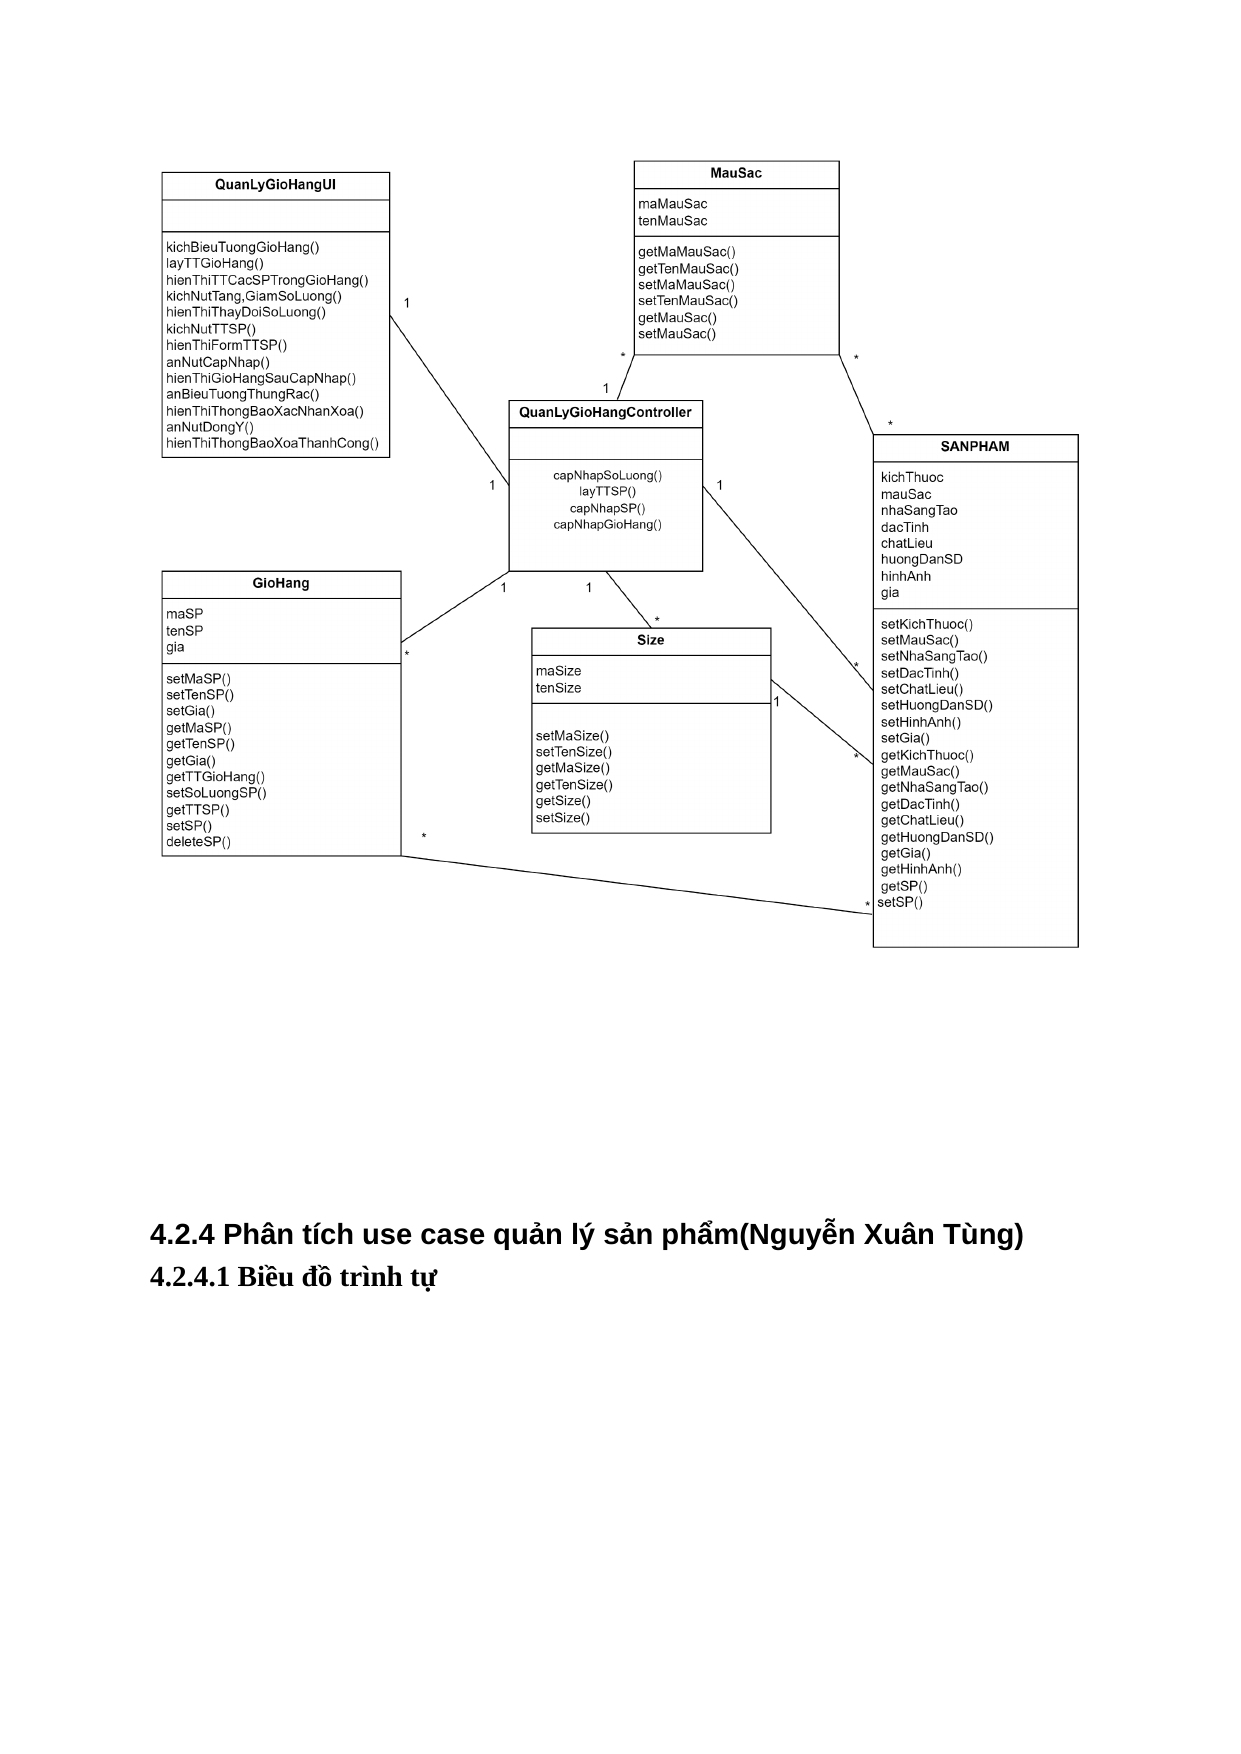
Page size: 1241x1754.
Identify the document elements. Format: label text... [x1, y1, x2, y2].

picture [150, 150, 1091, 959]
subtitle 4.2.4 Phân tích use case quản lý sản phẩm(Nguyễn Xuân Tùng) [150, 1150, 1090, 1250]
text 4.2.4.1 Biều đồ trình tự [150, 1259, 1090, 1292]
